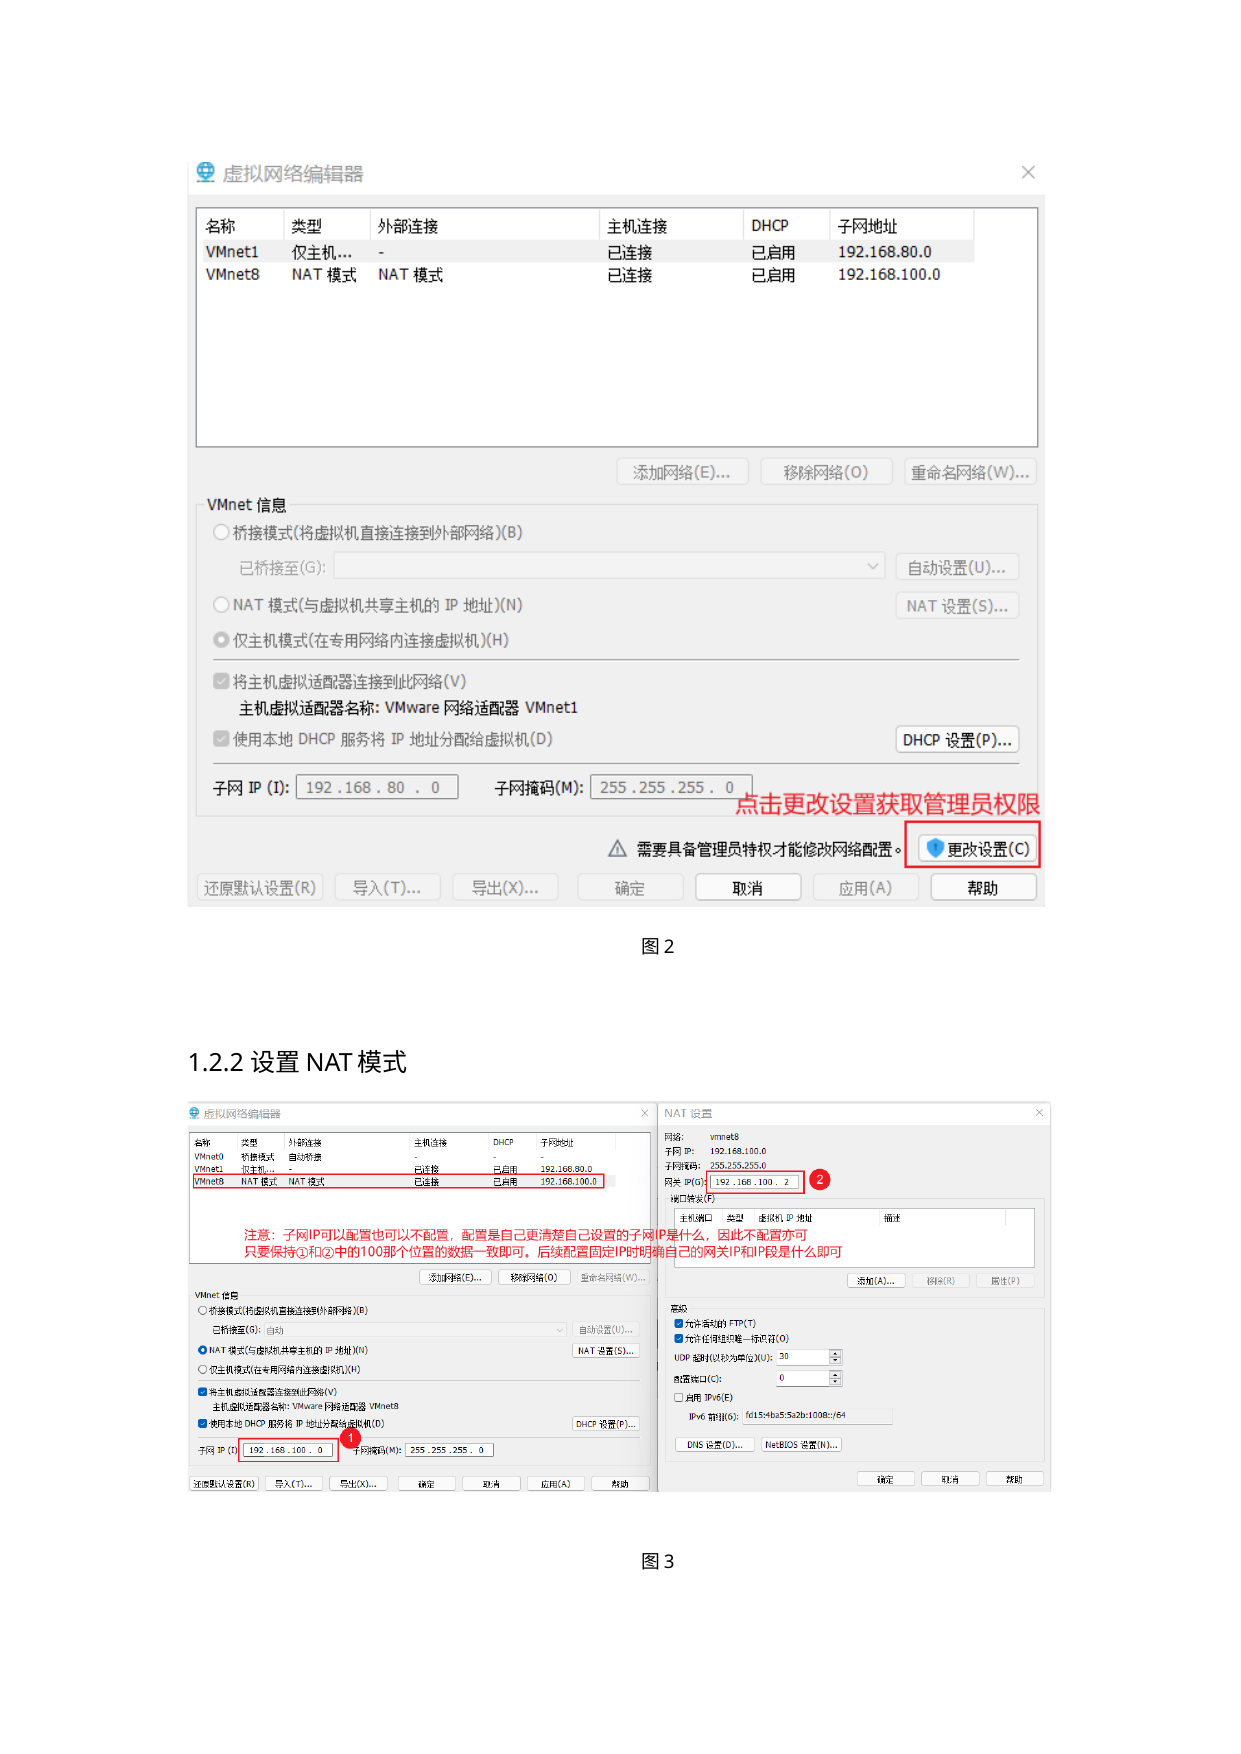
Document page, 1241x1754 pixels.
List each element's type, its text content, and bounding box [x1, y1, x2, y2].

text 1.2.2 设置NAT模式 [187, 1028, 1053, 1093]
picture [187, 1101, 1052, 1492]
picture [187, 162, 1046, 907]
text 图3 [187, 1544, 1053, 1576]
text 图2 [187, 929, 1053, 962]
